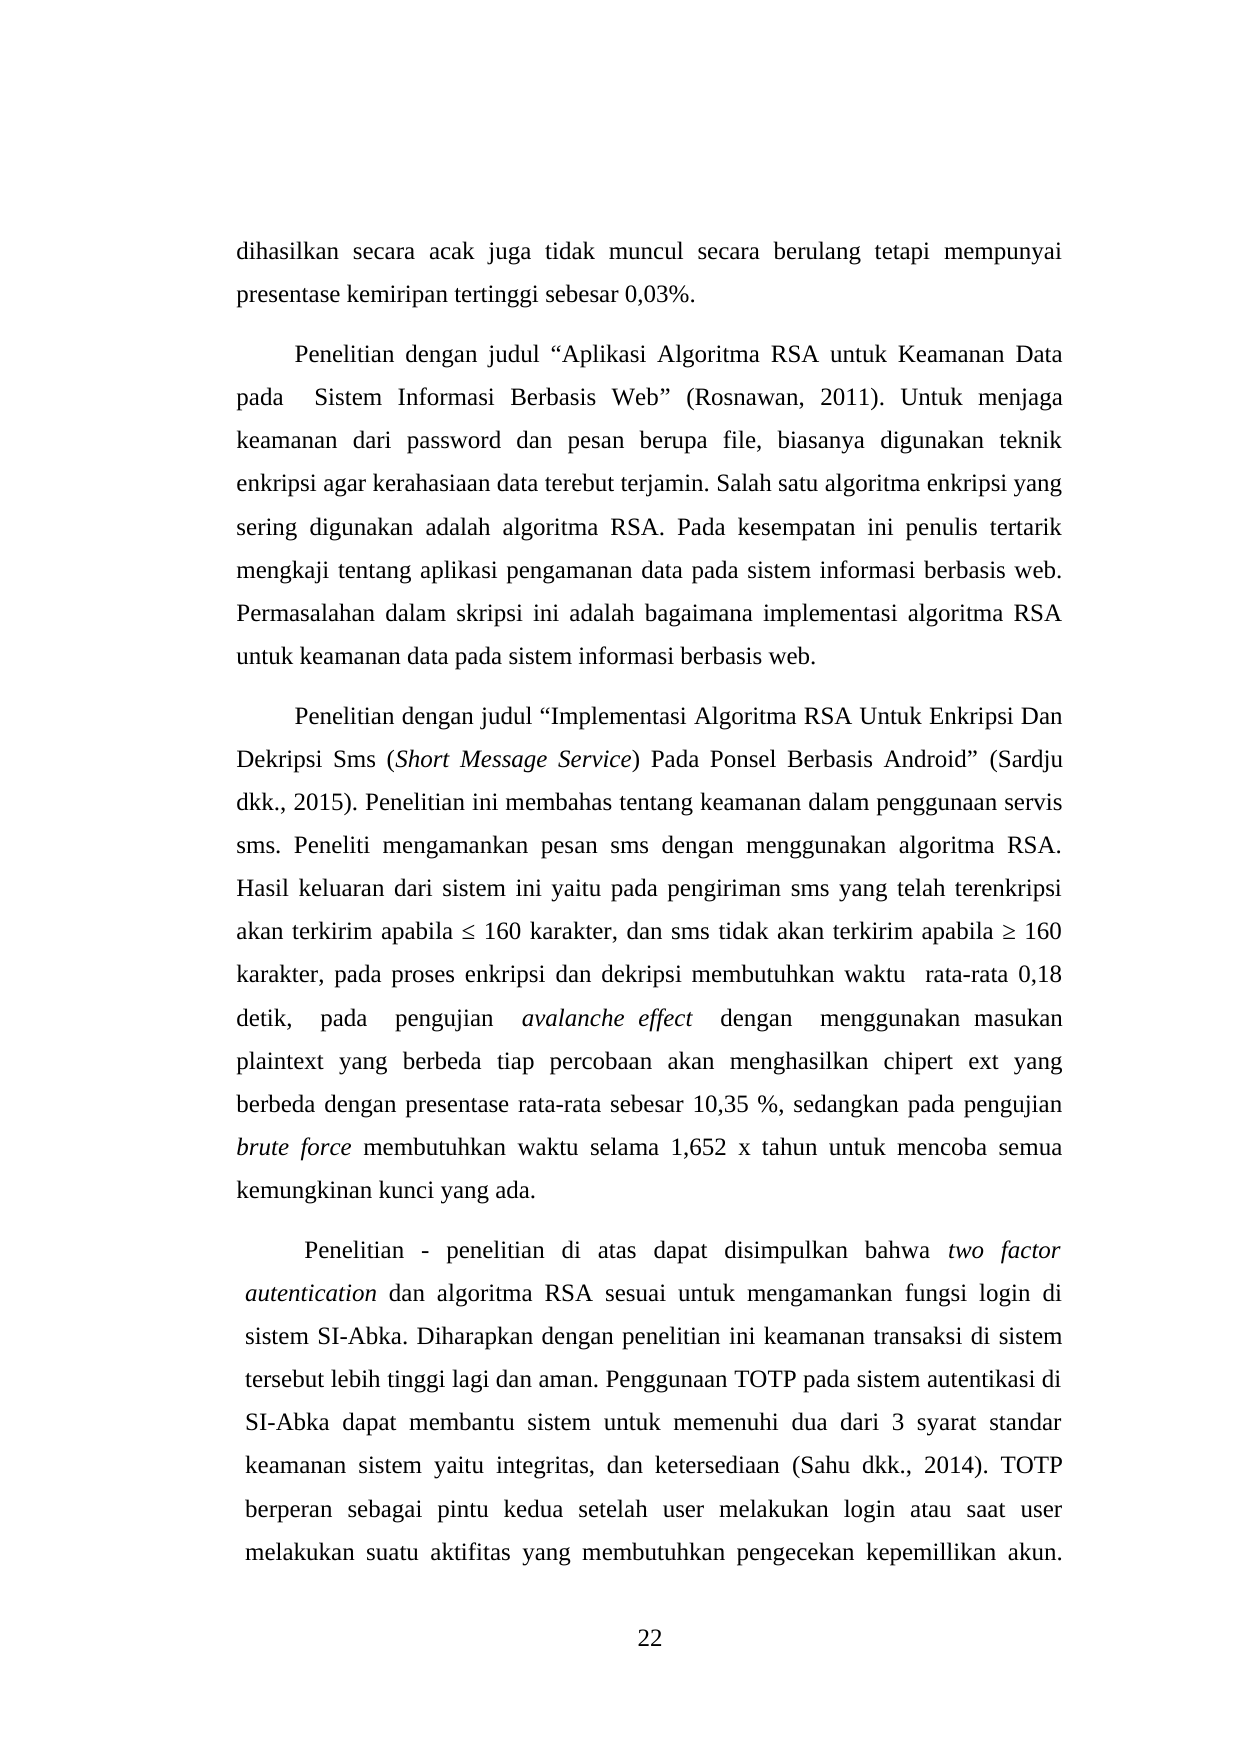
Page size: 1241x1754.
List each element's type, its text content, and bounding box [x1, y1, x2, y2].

text Penelitian dengan judul “Implementasi Algoritma RSA Untuk Enkripsi Dan Dekripsi Sms (Short Message Service) Pada Ponsel Berbasis Android” (Sardju dkk., 2015). Penelitian ini membahas tentang keamanan dalam penggunaan servis sms. Peneliti mengamankan pesan sms dengan menggunakan algoritma RSA. Hasil keluaran dari sistem ini yaitu pada pengiriman sms yang telah terenkripsi akan terkirim apabila ≤ 160 karakter, dan sms tidak akan terkirim apabila ≥ 160 karakter, pada proses enkripsi dan dekripsi membutuhkan waktu rata-rata 0,18 detik, pada pengujian avalanche effect dengan menggunakan masukan plaintext yang berbeda tiap percobaan akan menghasilkan chipert ext yang berbeda dengan presentase rata-rata sebesar 10,35 %, sedangkan pada pengujian brute force membutuhkan waktu selama 1,652 x tahun untuk mencoba semua kemungkinan kunci yang ada. [236, 701, 1063, 1204]
text Penelitian dengan judul “Aplikasi Algoritma RSA untuk Keamanan Data pada Sistem Informasi Berbasis Web” (Rosnawan, 2011). Untuk menjaga keamanan dari password dan pesan berupa file, biasanya digunakan teknik enkripsi agar kerahasiaan data terebut terjamin. Salah satu algoritma enkripsi yang sering digunakan adalah algoritma RSA. Pada kesempatan ini penulis tertarik mengkaji tentang aplikasi pengamanan data pada sistem informasi berbasis web. Permasalahan dalam skripsi ini adalah bagaimana implementasi algoritma RSA untuk keamanan data pada sistem informasi berbasis web. [236, 339, 1063, 670]
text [236, 236, 1063, 308]
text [245, 1235, 1063, 1566]
